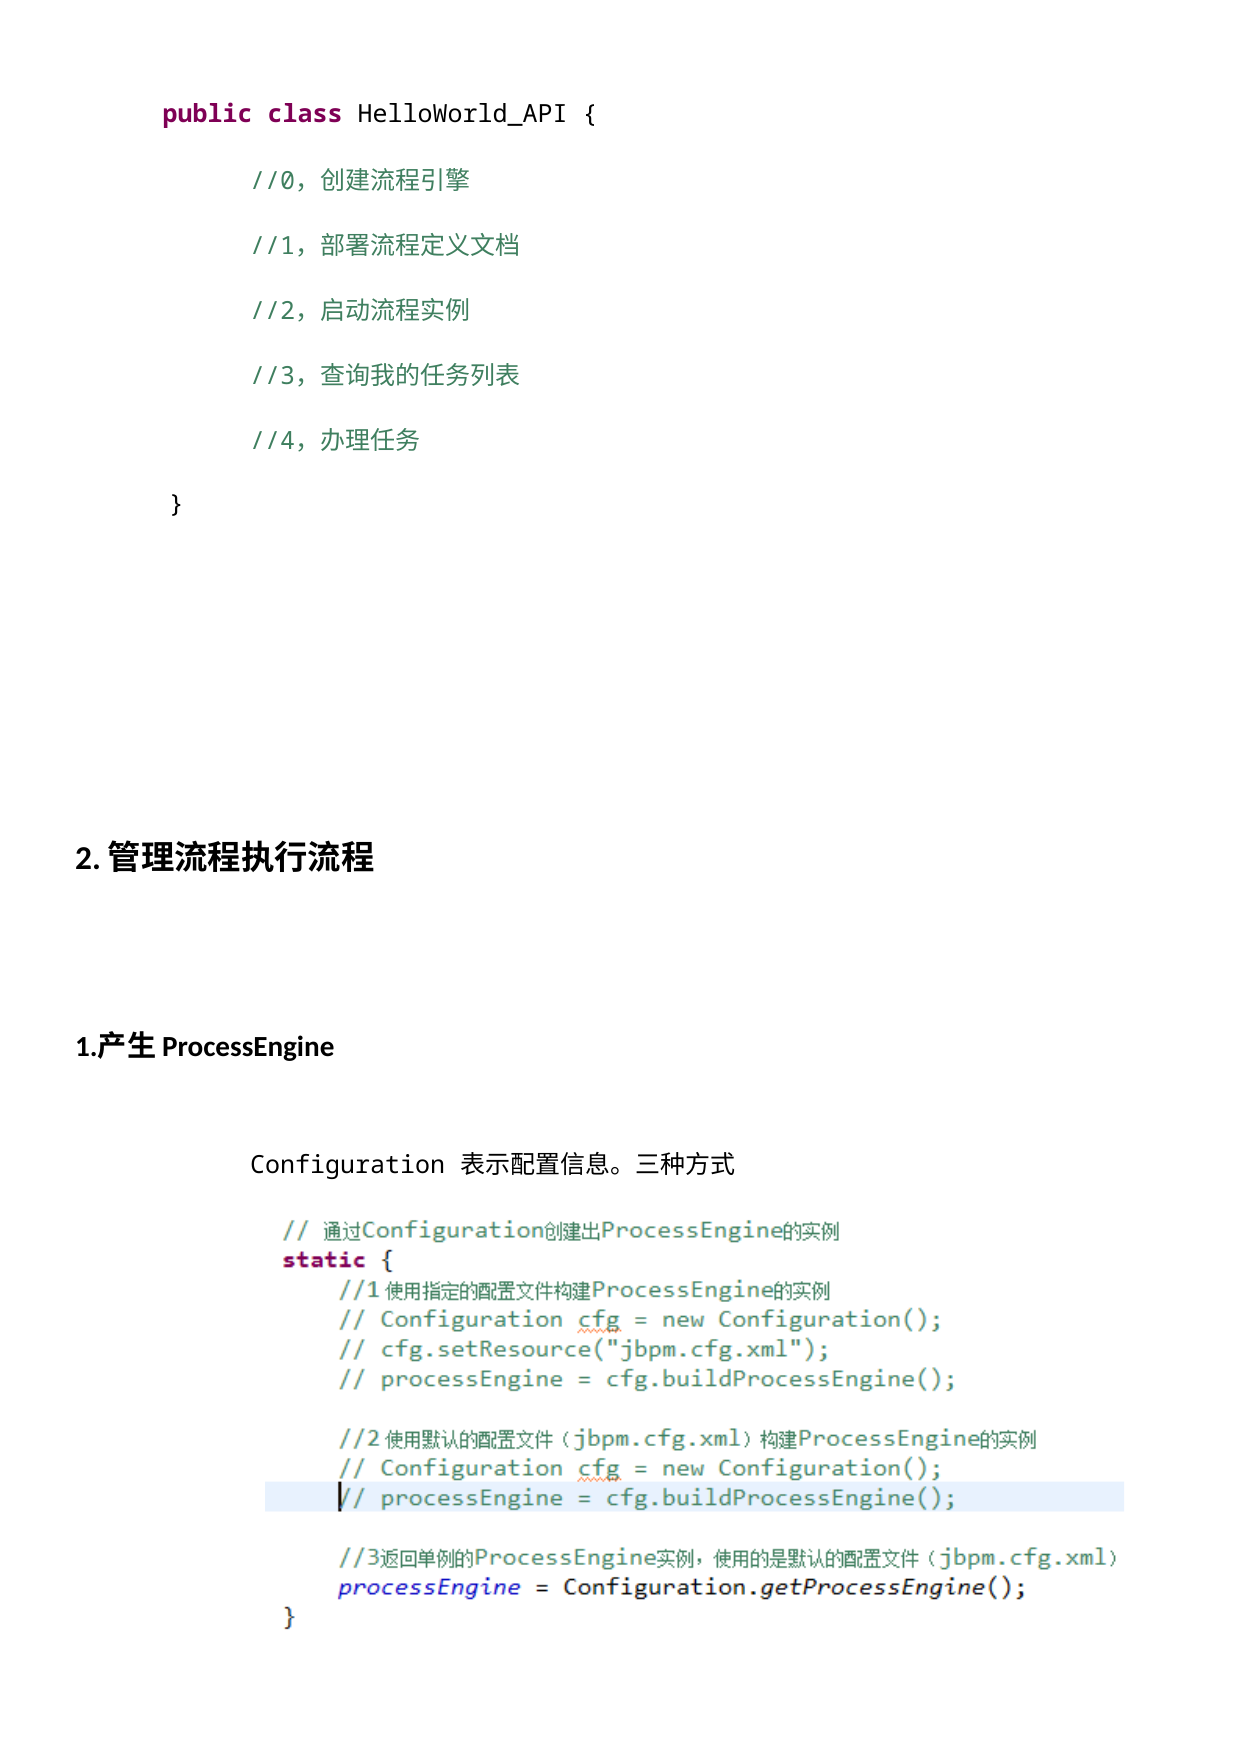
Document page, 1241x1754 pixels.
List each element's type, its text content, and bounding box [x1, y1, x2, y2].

text //3，查询我的任务列表 [206, 341, 1165, 406]
list public class HelloWorld_API { [119, 81, 1165, 146]
list } [75, 471, 1165, 536]
subtitle 1.产生ProcessEngine [75, 1011, 1165, 1076]
list Configuration 表示配置信息。三种方式 [75, 1130, 1165, 1195]
picture [265, 1208, 1125, 1637]
subtitle 管理流程执行流程 [75, 823, 1165, 888]
text //2，启动流程实例 [206, 276, 1165, 341]
list //4，办理任务 [206, 406, 1165, 471]
text //1，部署流程定义文档 [206, 211, 1165, 276]
text //0，创建流程引擎 [206, 146, 1165, 211]
